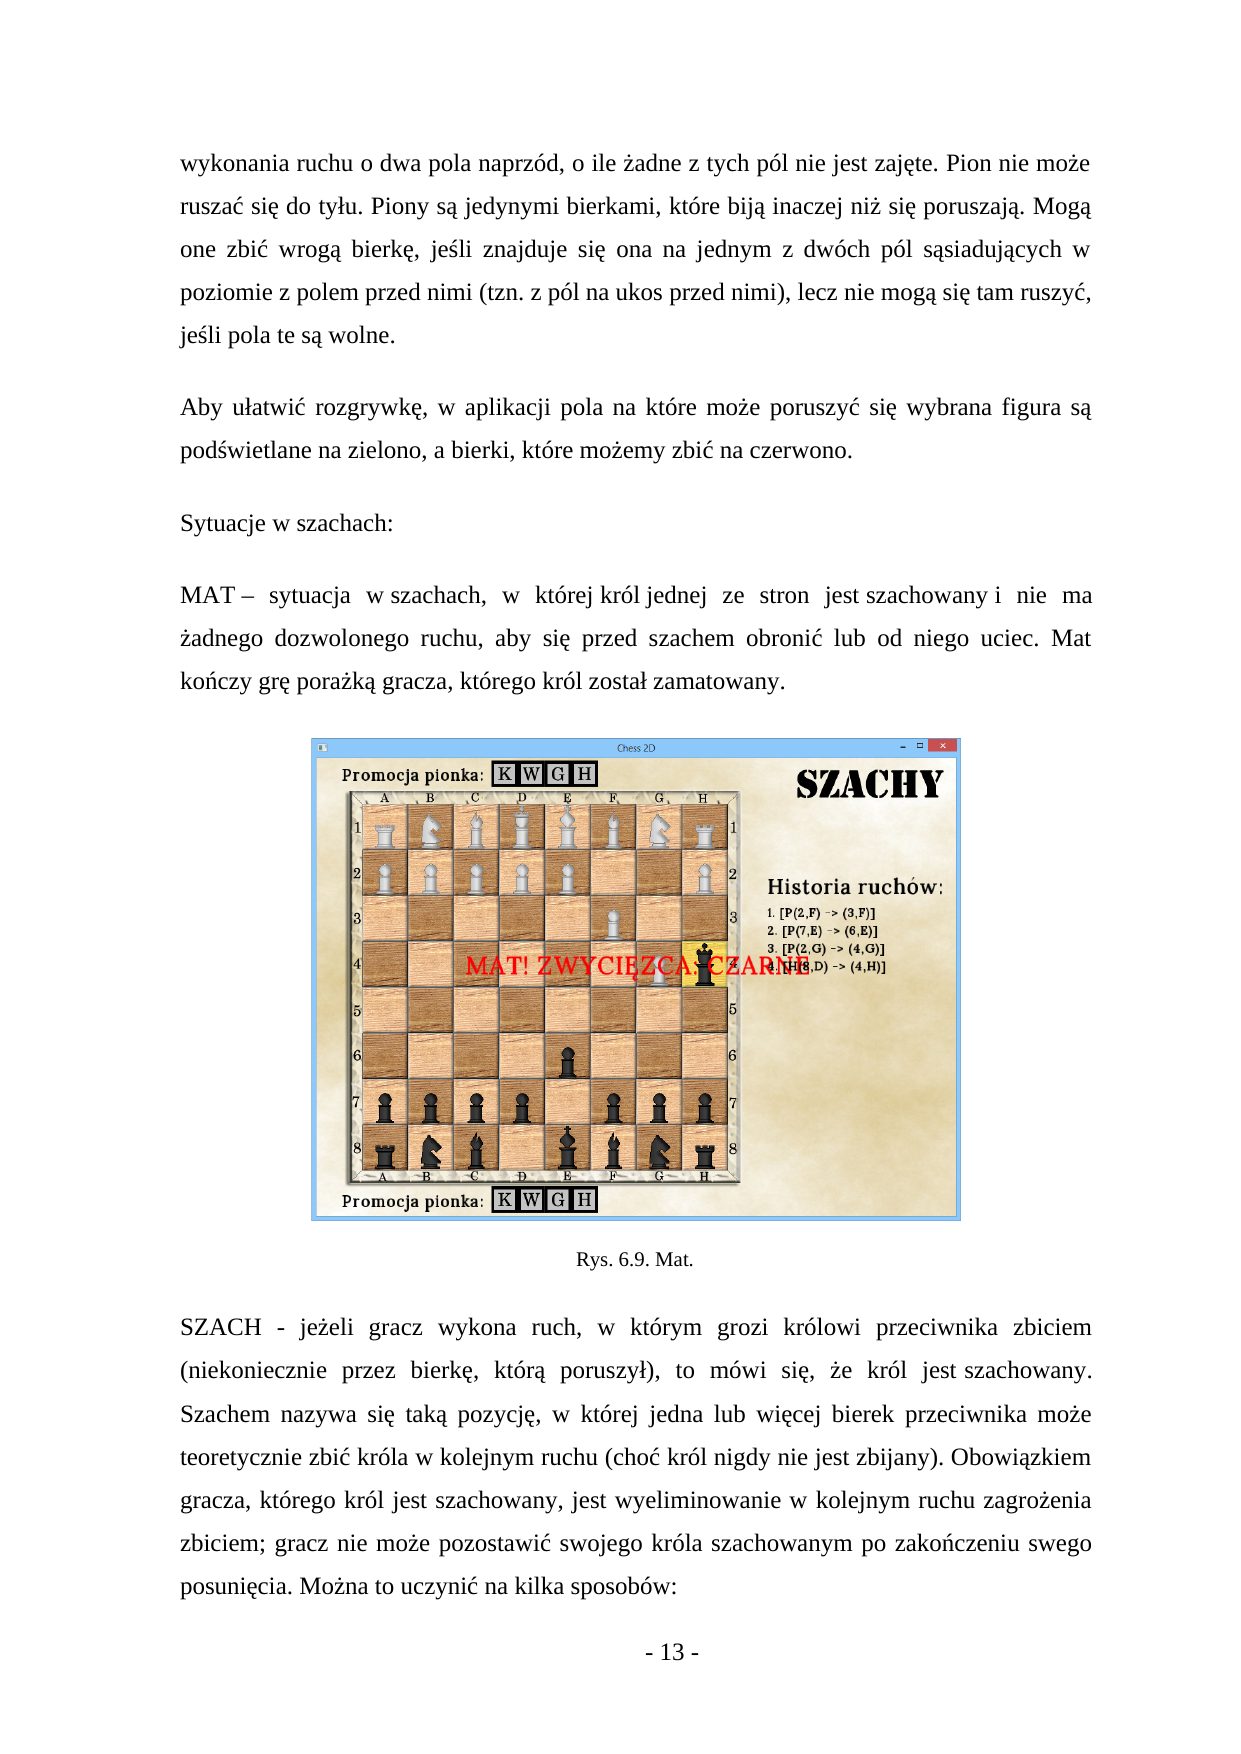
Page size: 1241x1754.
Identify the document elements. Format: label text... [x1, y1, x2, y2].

text MAT – sytuacja w szachach, w której król jednej ze stron jest szachowany i nie ma żadnego dozwolonego ruchu, aby się przed szachem obronić lub od niego uciec. Mat kończy grę porażką gracza, którego król został zamatowany. [180, 652, 1092, 695]
text SZACH - jeżeli gracz wykona ruch, w którym grozi królowi przeciwnika zbiciem (niekoniecznie przez bierkę, którą poruszył), to mówi się, że król jest szachowany. Szachem nazywa się taką pozycję, w której jedna lub więcej bierek przeciwnika może teoretycznie zbić króla w kolejnym ruchu (choć król nigdy nie jest zbijany). Obowiązkiem gracza, którego król jest szachowany, jest wyeliminowanie w kolejnym ruchu zagrożenia zbiciem; gracz nie może pozostawić swojego króla szachowanym po zakończeniu swego posunięcia. Można to uczynić na kilka sposobów: [180, 1312, 1092, 1600]
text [180, 148, 1092, 349]
text Rys. 6.9. Mat. [177, 1247, 1092, 1271]
picture [311, 738, 961, 1221]
text MAT – sytuacja w szachach, w której król jednej ze stron jest szachowany i nie ma żadnego dozwolonego ruchu, aby się przed szachem obronić lub od niego uciec. Mat kończy grę porażką gracza, którego król został zamatowany. [180, 580, 1092, 623]
text Aby ułatwić rozgrywkę, w aplikacji pola na które może poruszyć się wybrana figura są podświetlane na zielono, a bierki, które możemy zbić na czerwono. [180, 392, 1092, 464]
text Sytuacje w szachach: [180, 508, 1092, 537]
